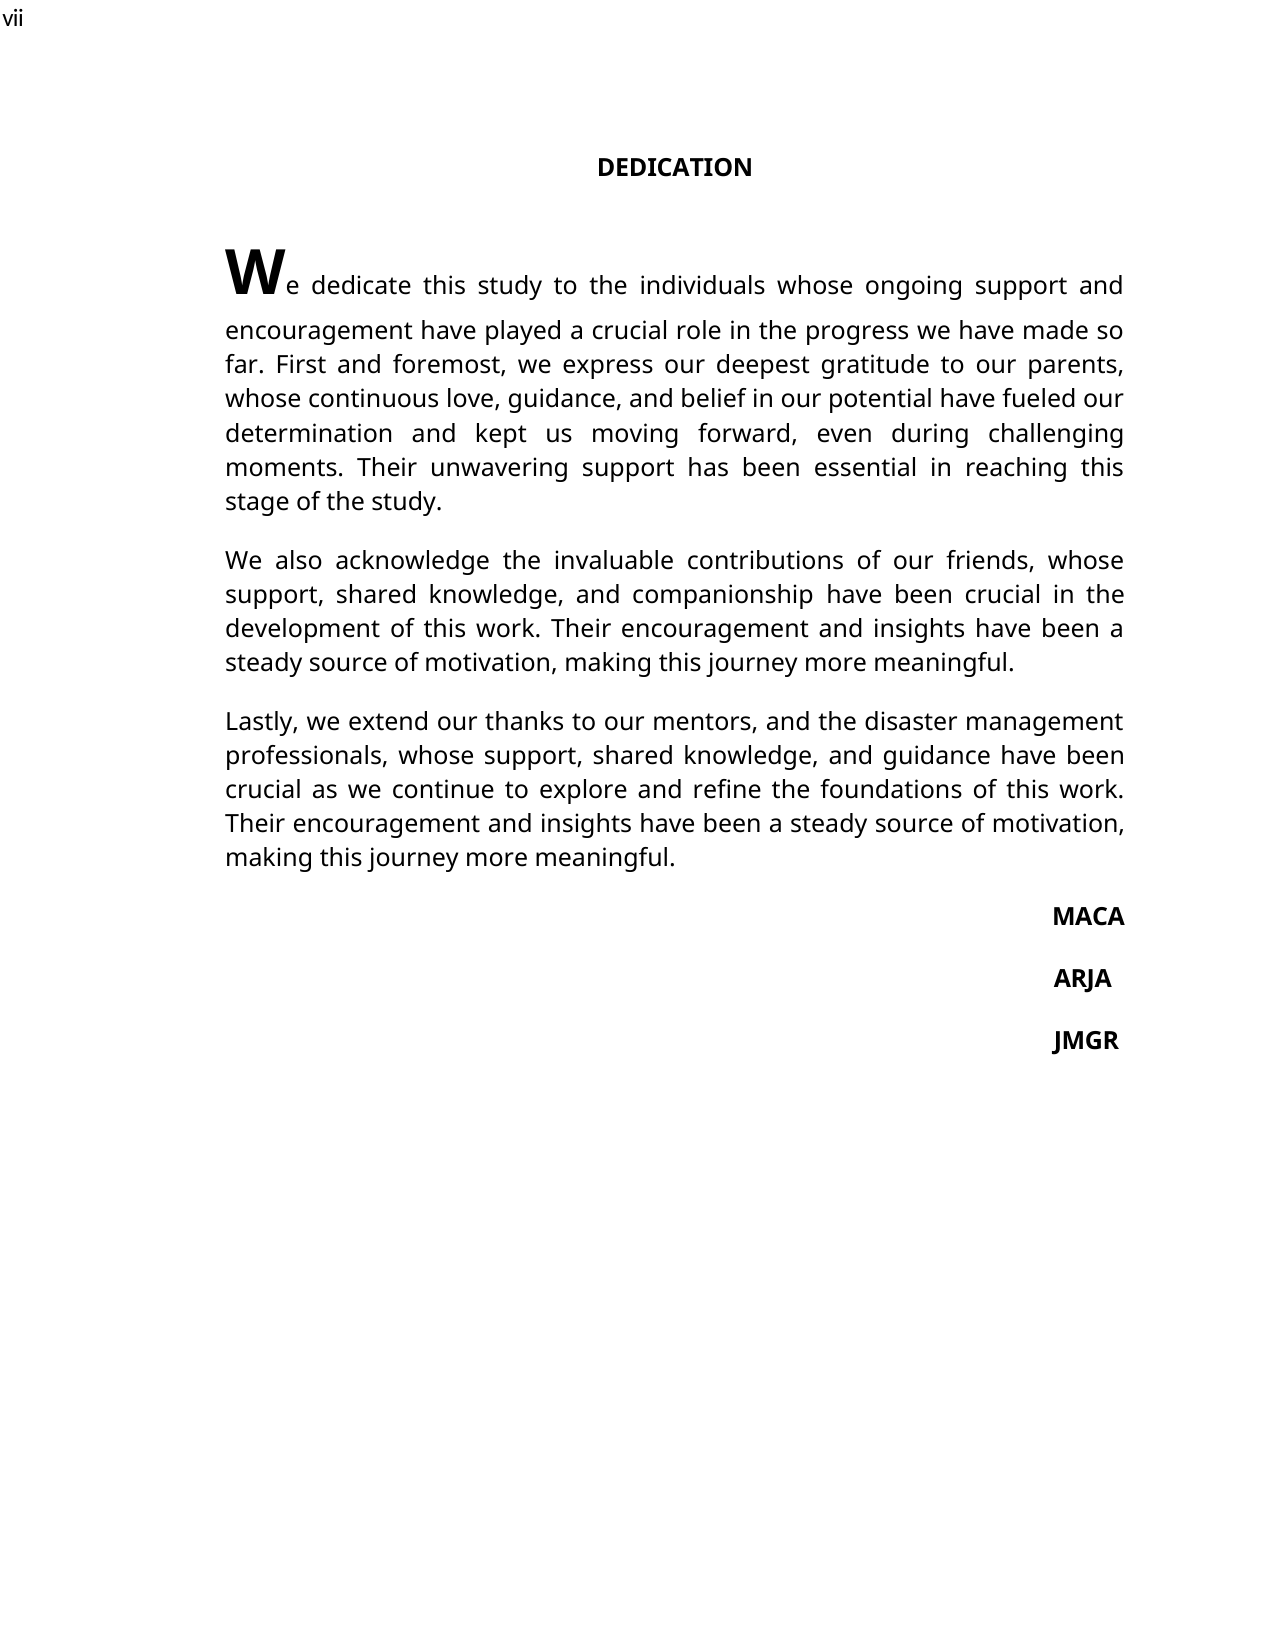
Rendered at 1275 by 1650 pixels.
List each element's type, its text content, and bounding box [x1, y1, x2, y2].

text MACA ARJA JMGR [1052, 899, 1126, 1057]
text Lastly, we extend our thanks to our mentors, and the disaster management professionals, whose support, shared knowledge, and guidance have been crucial as we continue to explore and refine the foundations of this work. Their encouragement and insights have been a steady source of motivation, making this journey more meaningful. [225, 704, 1125, 874]
subtitle DEDICATION [187, 150, 1162, 184]
text We dedicate this study to the individuals whose ongoing support and encouragement have played a crucial role in the progress we have made so far. First and foremost, we express our deepest gratitude to our parents, whose continuous love, guidance, and belief in our potential have fueled our determination and kept us moving forward, even during challenging moments. Their unwavering support has been essential in reaching this stage of the study. [225, 228, 1125, 517]
text We also acknowledge the invaluable contributions of our friends, whose support, shared knowledge, and companionship have been crucial in the development of this work. Their encouragement and insights have been a steady source of motivation, making this journey more meaningful. [225, 542, 1125, 679]
